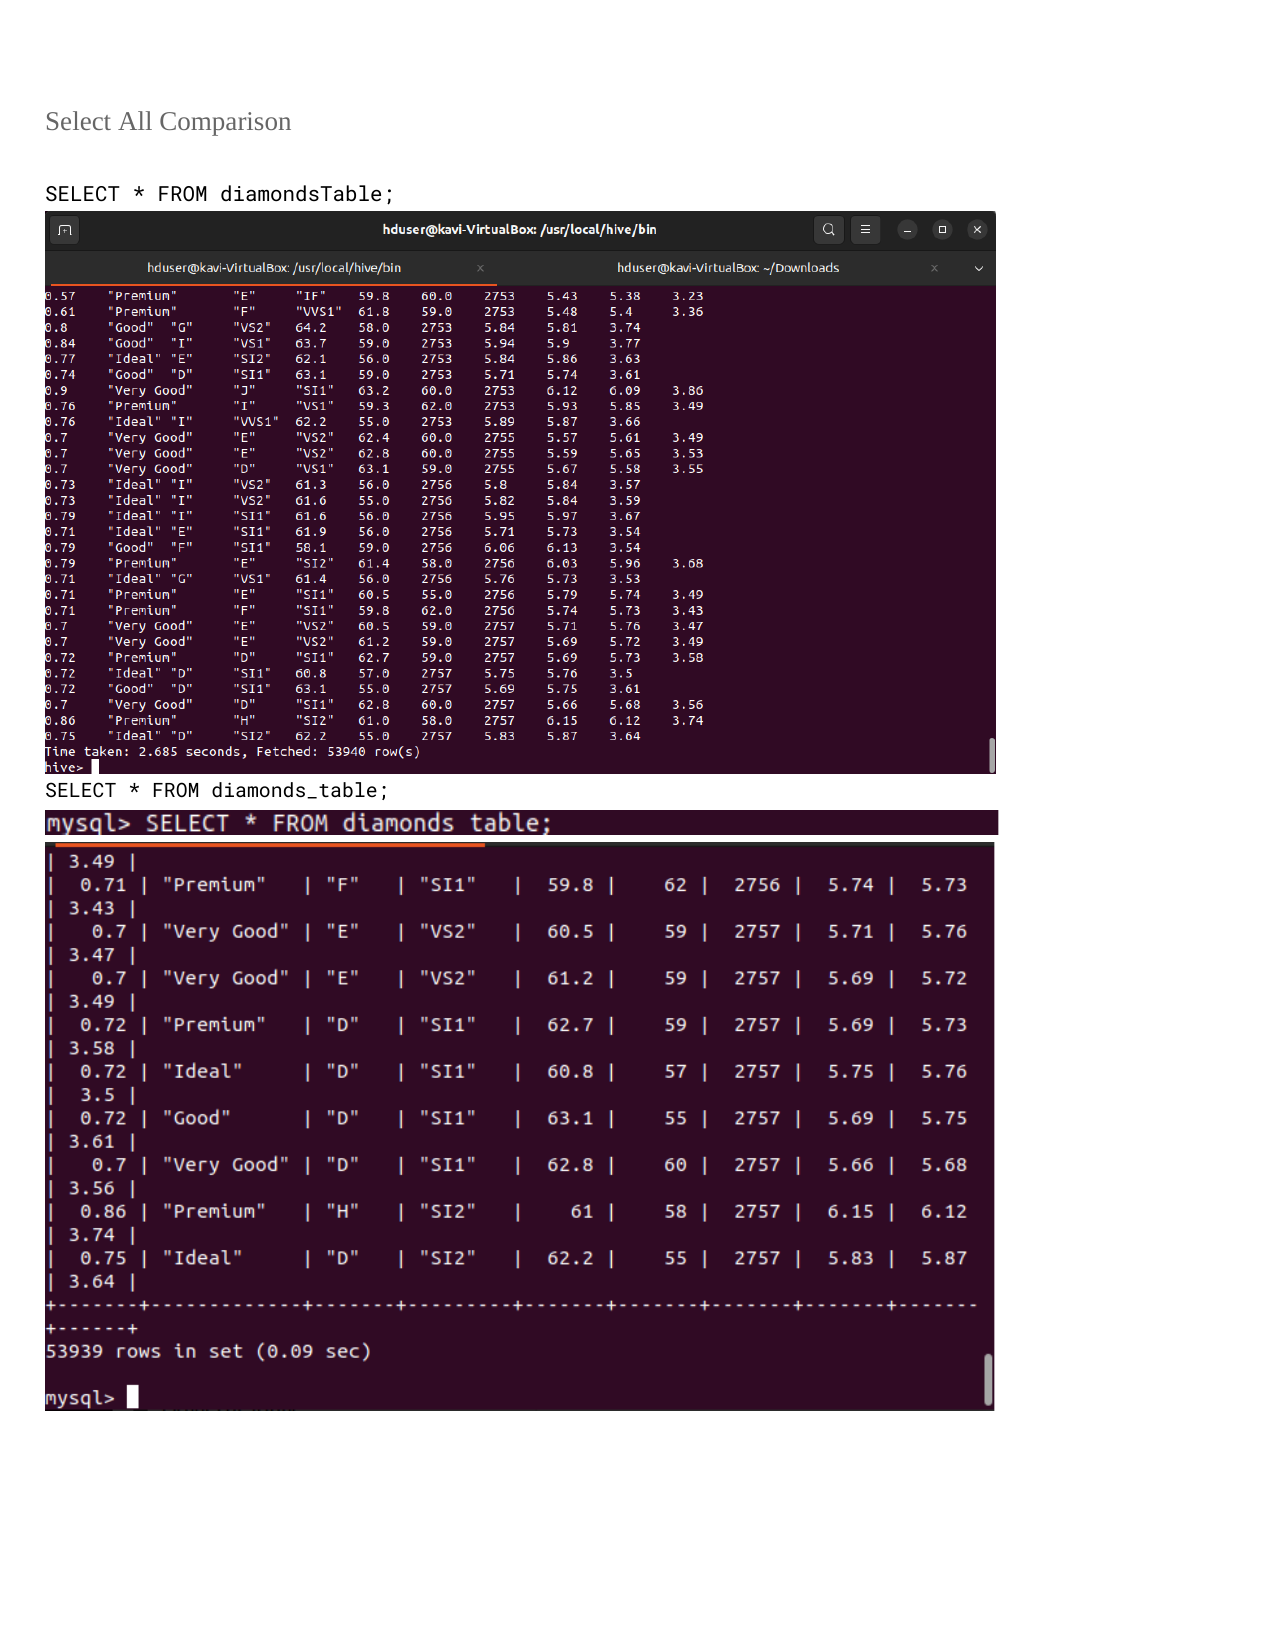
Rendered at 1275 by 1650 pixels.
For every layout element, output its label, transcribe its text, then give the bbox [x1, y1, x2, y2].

picture [45, 810, 999, 835]
picture [45, 211, 996, 774]
text SELECT * FROM diamondsTable; [45, 179, 1230, 207]
picture [45, 842, 995, 1411]
text SELECT * FROM diamonds_table; [45, 777, 1230, 803]
subtitle Select All Comparison [45, 105, 1230, 136]
